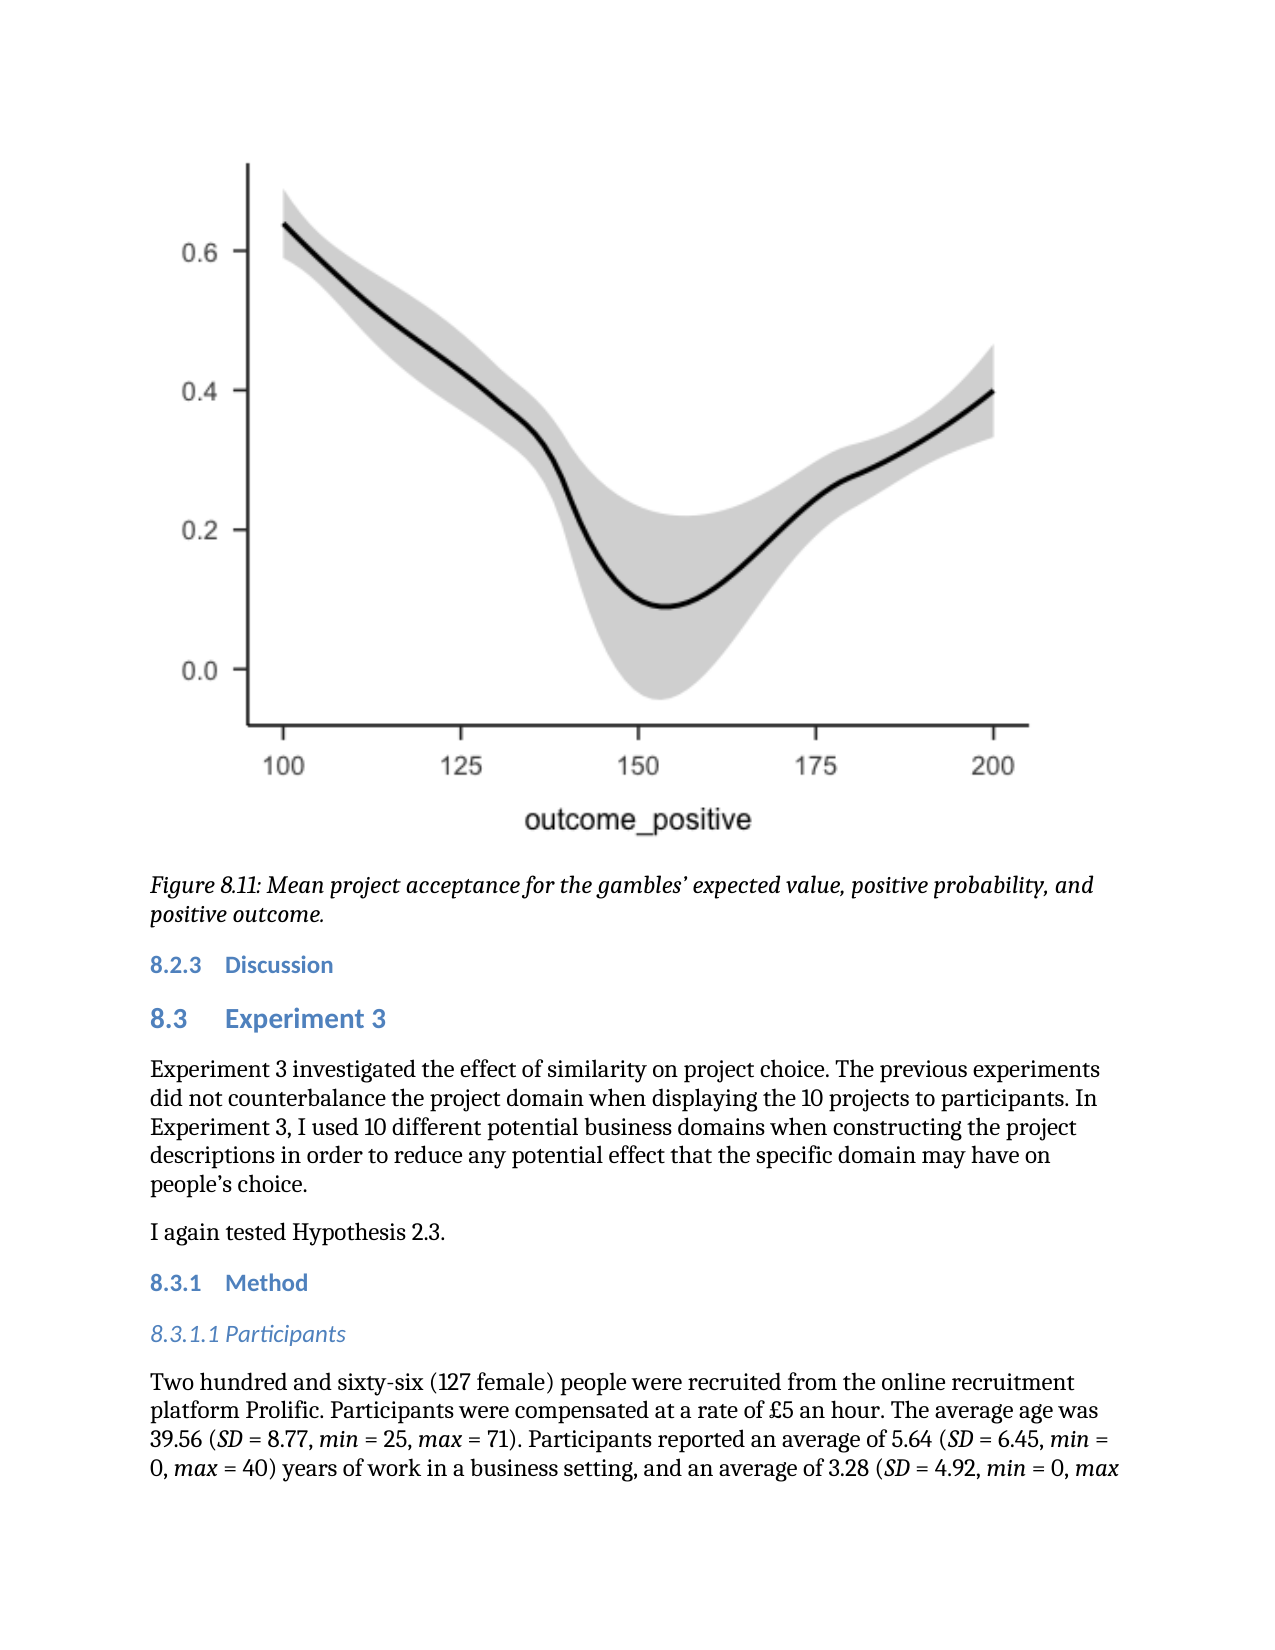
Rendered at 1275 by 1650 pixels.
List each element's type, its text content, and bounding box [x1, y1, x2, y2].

picture [168, 150, 1044, 850]
subtitle 8.3 Experiment 3 [150, 1001, 1125, 1036]
subtitle 8.2.3 Discussion [150, 949, 1125, 980]
text Figure 8.11: Mean project acceptance for the gambles’ expected value, positive probability, and positive outcome. [150, 871, 1125, 928]
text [150, 1368, 1125, 1483]
subtitle 8.3.1 Method [150, 1267, 1125, 1297]
text Experiment 3 investigated the effect of similarity on project choice. The previous experiments did not counterbalance the project domain when displaying the 10 projects to participants. In Experiment 3, I used 10 different potential business domains when constructing the project descriptions in order to reduce any potential effect that the specific domain may have on people’s choice. [150, 1055, 1125, 1199]
text I again tested Hypothesis 2.3. [150, 1217, 1125, 1246]
subtitle 8.3.1.1 Participants [150, 1318, 1125, 1349]
